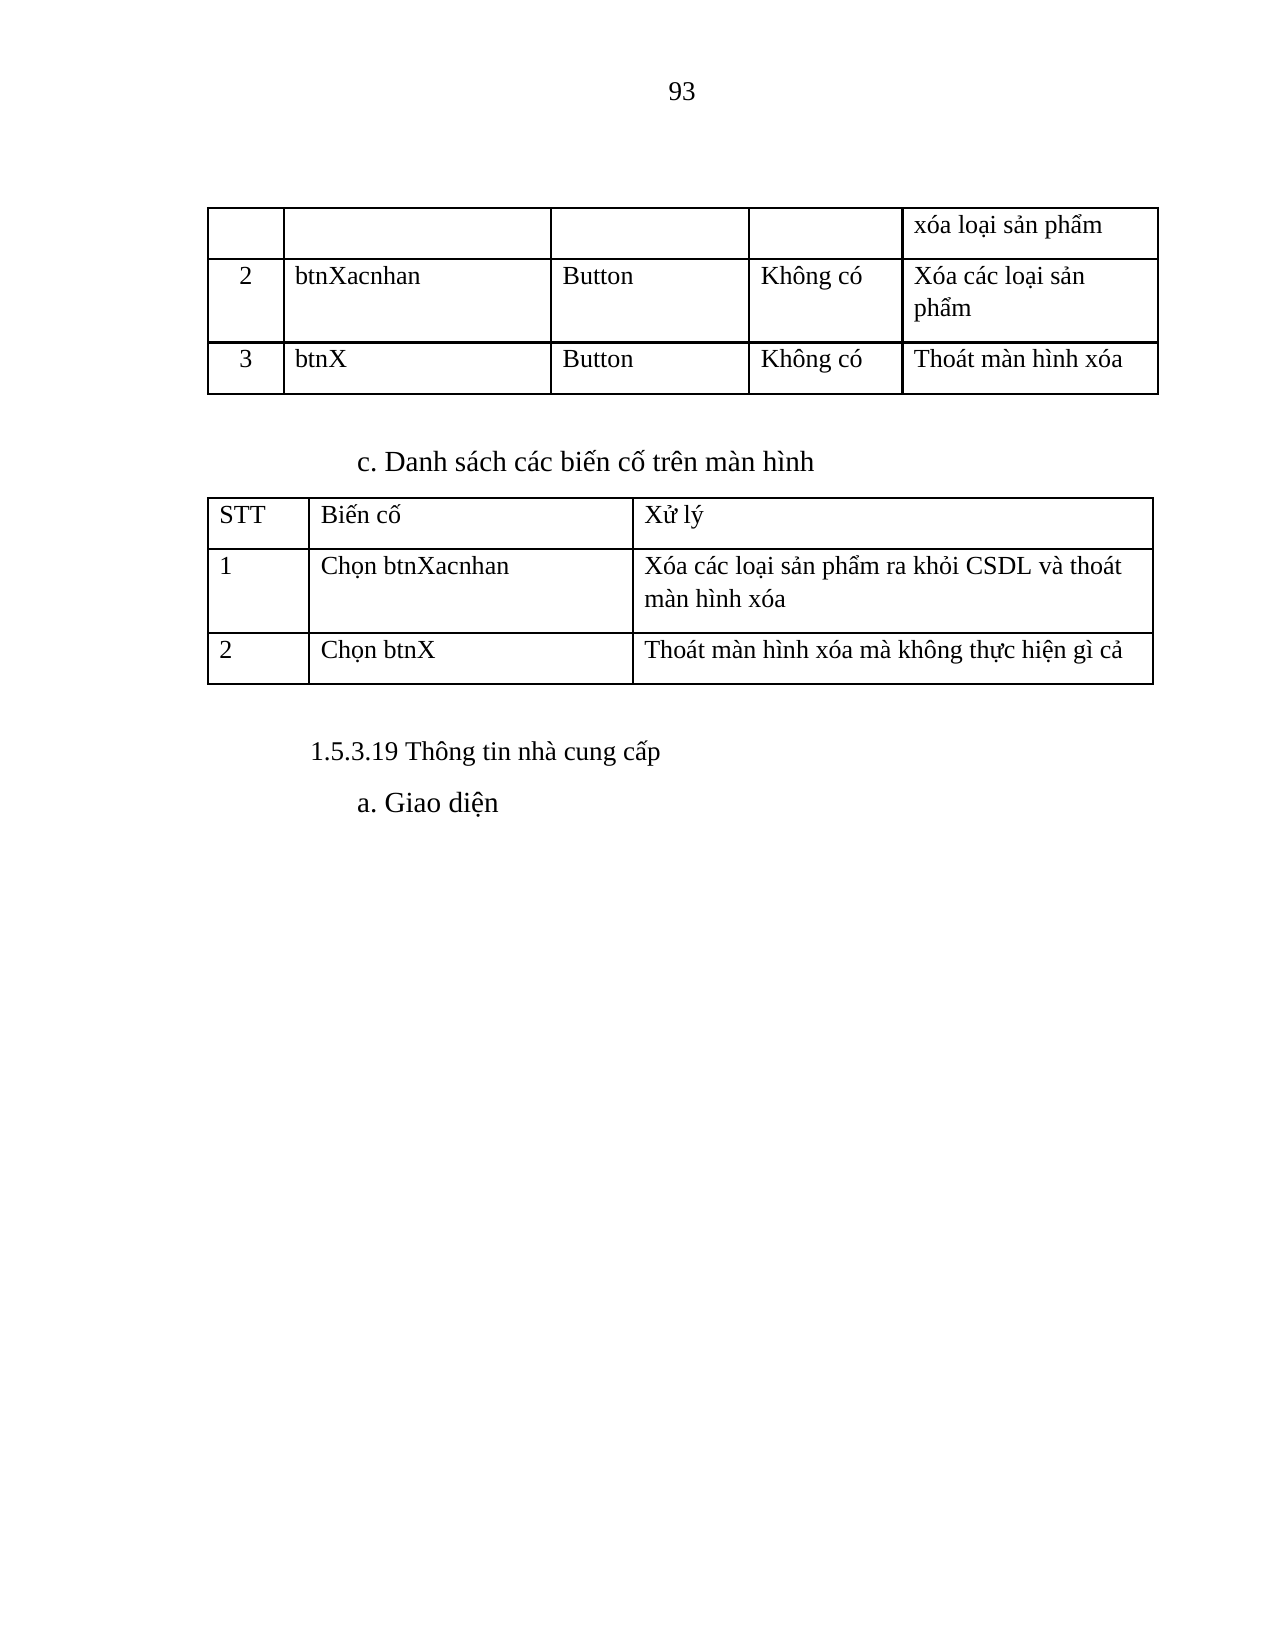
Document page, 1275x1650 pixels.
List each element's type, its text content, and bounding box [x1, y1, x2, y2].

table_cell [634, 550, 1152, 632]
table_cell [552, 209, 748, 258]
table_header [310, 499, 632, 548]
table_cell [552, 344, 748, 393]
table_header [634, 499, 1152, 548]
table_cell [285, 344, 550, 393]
text a. Giao diện [282, 785, 1157, 819]
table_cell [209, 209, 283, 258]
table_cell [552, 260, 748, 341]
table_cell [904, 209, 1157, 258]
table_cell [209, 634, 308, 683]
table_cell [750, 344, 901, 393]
subtitle 1.5.3.19 Thông tin nhà cung cấp [310, 735, 1157, 766]
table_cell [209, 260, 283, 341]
text c. Danh sách các biến cố trên màn hình [282, 444, 1157, 478]
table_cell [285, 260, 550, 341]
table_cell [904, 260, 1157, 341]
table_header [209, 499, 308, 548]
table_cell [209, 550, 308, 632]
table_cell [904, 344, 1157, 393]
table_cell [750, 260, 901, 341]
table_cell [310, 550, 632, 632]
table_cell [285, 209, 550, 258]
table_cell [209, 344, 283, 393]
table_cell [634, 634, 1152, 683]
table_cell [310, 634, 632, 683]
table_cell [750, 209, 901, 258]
